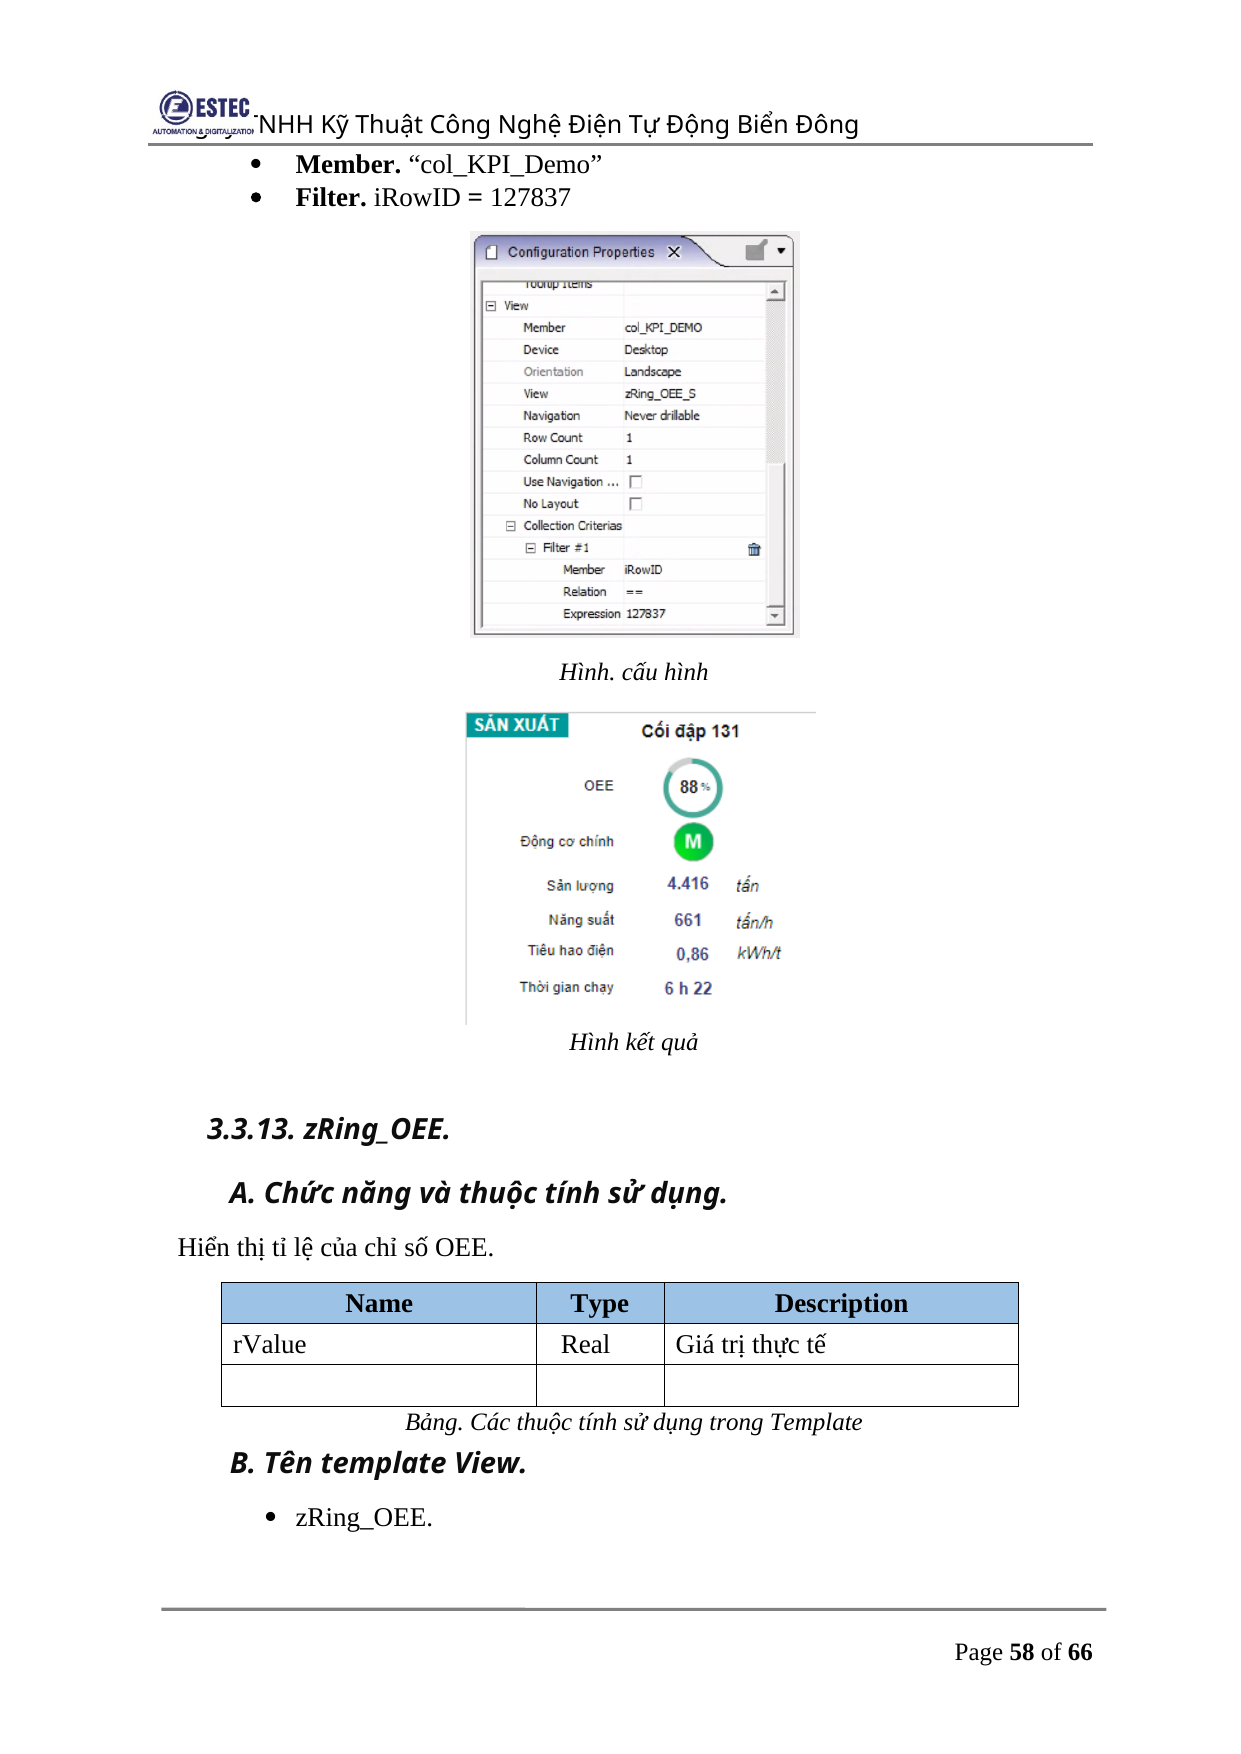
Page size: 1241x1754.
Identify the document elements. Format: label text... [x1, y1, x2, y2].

table_cell [537, 1365, 664, 1406]
text Bảng. Các thuộc tính sử dụng trong Template [148, 1407, 1092, 1436]
subtitle B. Tên template View. [229, 1442, 1092, 1482]
table_cell Giá trị thực tế [665, 1324, 1018, 1364]
table_cell [665, 1365, 1018, 1406]
text Hình. cấu hình [148, 657, 1092, 686]
picture [470, 231, 800, 638]
table_header Description [665, 1283, 1018, 1323]
list zRing_OEE. [266, 1501, 1092, 1533]
list Filter. iRowID = 127837 [251, 181, 1092, 213]
text Hình kết quả [148, 1027, 1092, 1056]
table_cell [222, 1365, 536, 1406]
table_cell Real [537, 1324, 664, 1364]
table_header Type [537, 1283, 664, 1323]
subtitle A. Chức năng và thuộc tính sử dụng. [229, 1172, 1092, 1212]
subtitle 3.3.13. zRing_OEE. [177, 1108, 1092, 1148]
table_cell rValue [222, 1324, 536, 1364]
list Member. “col_KPI_Demo” [251, 148, 1092, 179]
text Hiển thị tỉ lệ của chỉ số OEE. [148, 1231, 1092, 1263]
picture [453, 688, 816, 1025]
picture [147, 87, 254, 134]
table_header Name [222, 1283, 536, 1323]
